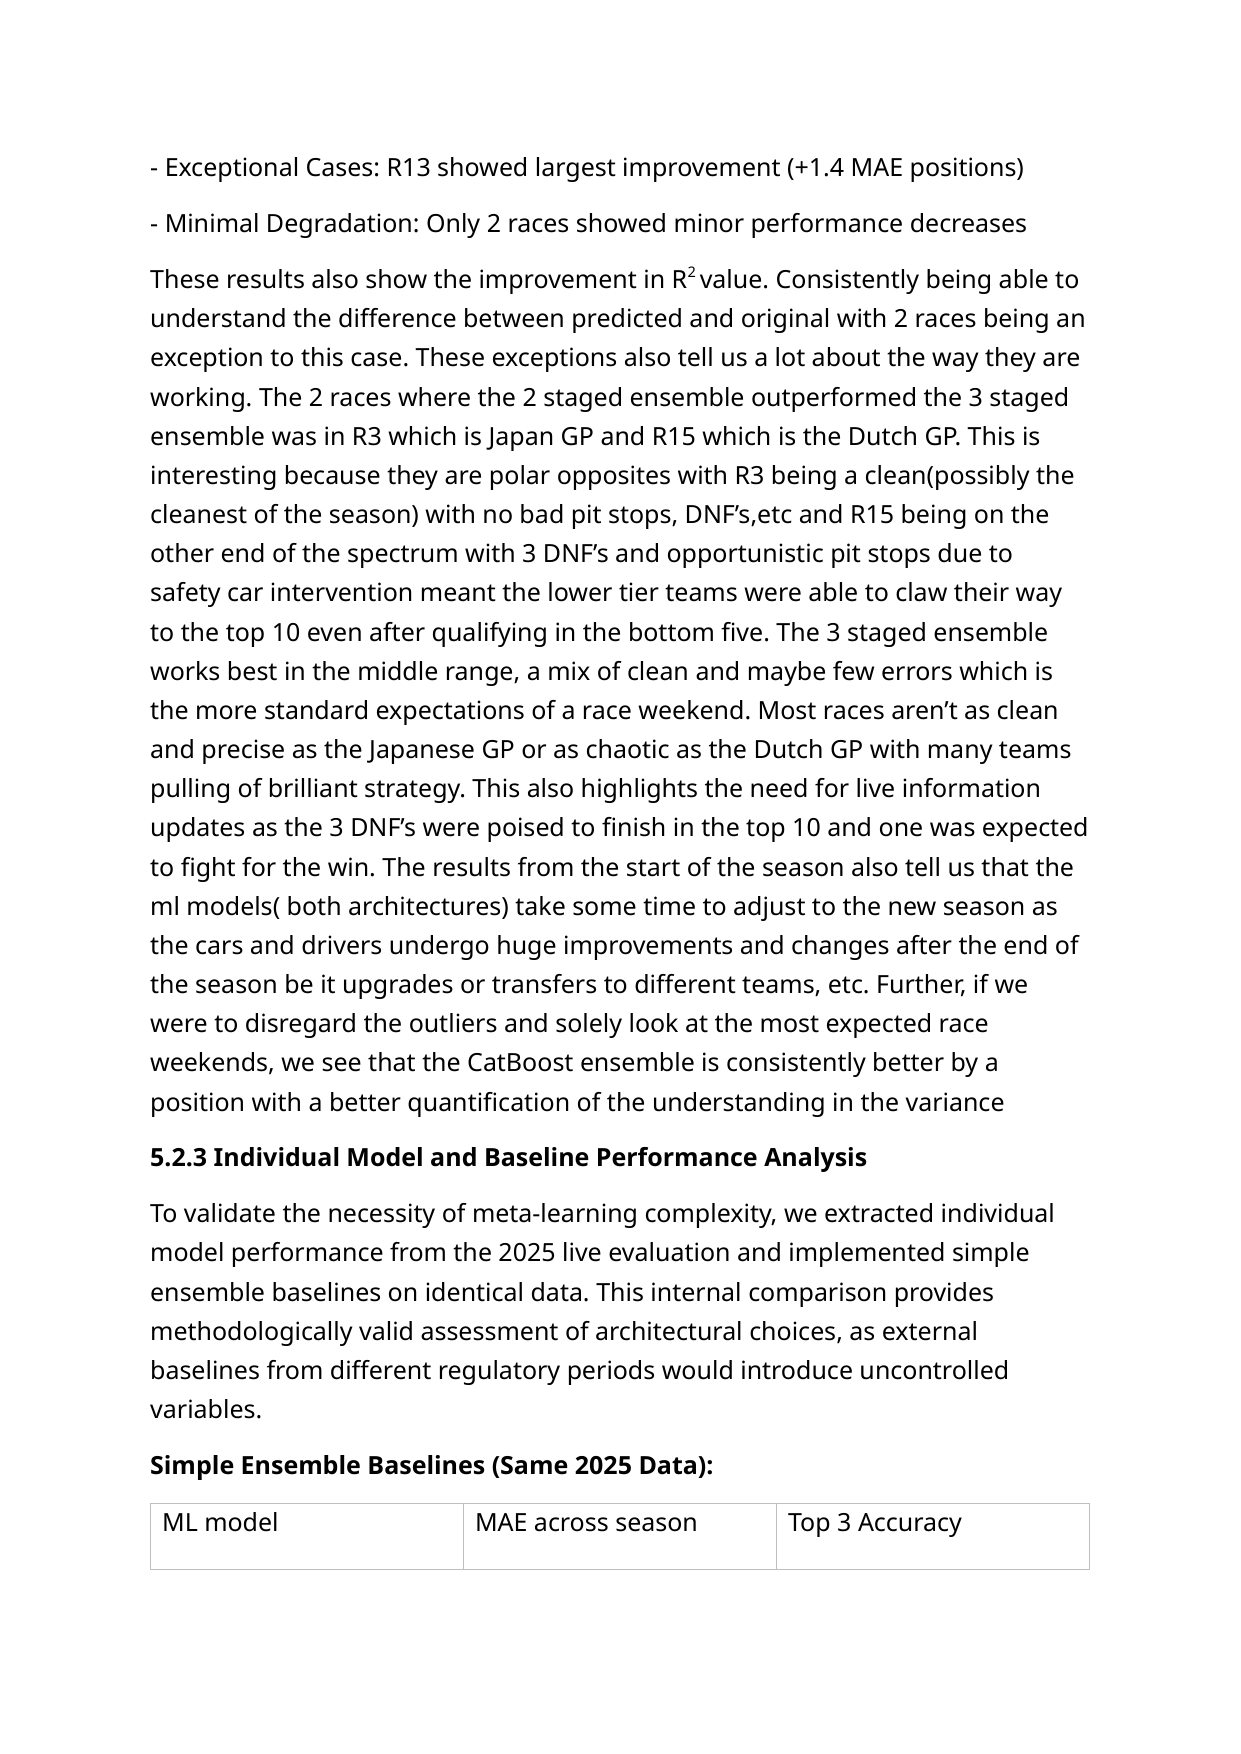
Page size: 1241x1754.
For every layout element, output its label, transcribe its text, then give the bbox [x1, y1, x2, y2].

table_header ML model [151, 1504, 463, 1569]
text - Minimal Degradation: Only 2 races showed minor performance decreases [150, 206, 1090, 240]
text Simple Ensemble Baselines (Same 2025 Data): [150, 1447, 1090, 1482]
text - Exceptional Cases: R13 showed largest improvement (+1.4 MAE positions) [150, 150, 1090, 184]
table_header MAE across season [464, 1504, 776, 1569]
text To validate the necessity of meta-learning complexity, we extracted individual model performance from the 2025 live evaluation and implemented simple ensemble baselines on identical data. This internal comparison provides methodologically valid assessment of architectural choices, as external baselines from different regulatory periods would introduce uncontrolled variables. [150, 1196, 1090, 1426]
text 5.2.3 Individual Model and Baseline Performance Analysis [150, 1140, 1090, 1174]
table_header Top 3 Accuracy [777, 1504, 1089, 1569]
text These results also show the improvement in R2 value. Consistently being able to understand the difference between predicted and original with 2 races being an exception to this case. These exceptions also tell us a lot about the way they are working. The 2 races where the 2 staged ensemble outperformed the 3 staged ensemble was in R3 which is Japan GP and R15 which is the Dutch GP. This is interesting because they are polar opposites with R3 being a clean(possibly the cleanest of the season) with no bad pit stops, DNF’s,etc and R15 being on the other end of the spectrum with 3 DNF’s and opportunistic pit stops due to safety car intervention meant the lower tier teams were able to claw their way to the top 10 even after qualifying in the bottom five. The 3 staged ensemble works best in the middle range, a mix of clean and maybe few errors which is the more standard expectations of a race weekend. Most races aren’t as clean and precise as the Japanese GP or as chaotic as the Dutch GP with many teams pulling of brilliant strategy. This also highlights the need for live information updates as the 3 DNF’s were poised to finish in the top 10 and one was expected to fight for the win. The results from the start of the season also tell us that the ml models( both architectures) take some time to adjust to the new season as the cars and drivers undergo huge improvements and changes after the end of the season be it upgrades or transfers to different teams, etc. Further, if we were to disregard the outliers and solely look at the most expected race weekends, we see that the CatBoost ensemble is consistently better by a position with a better quantification of the understanding in the variance [150, 262, 1090, 1118]
